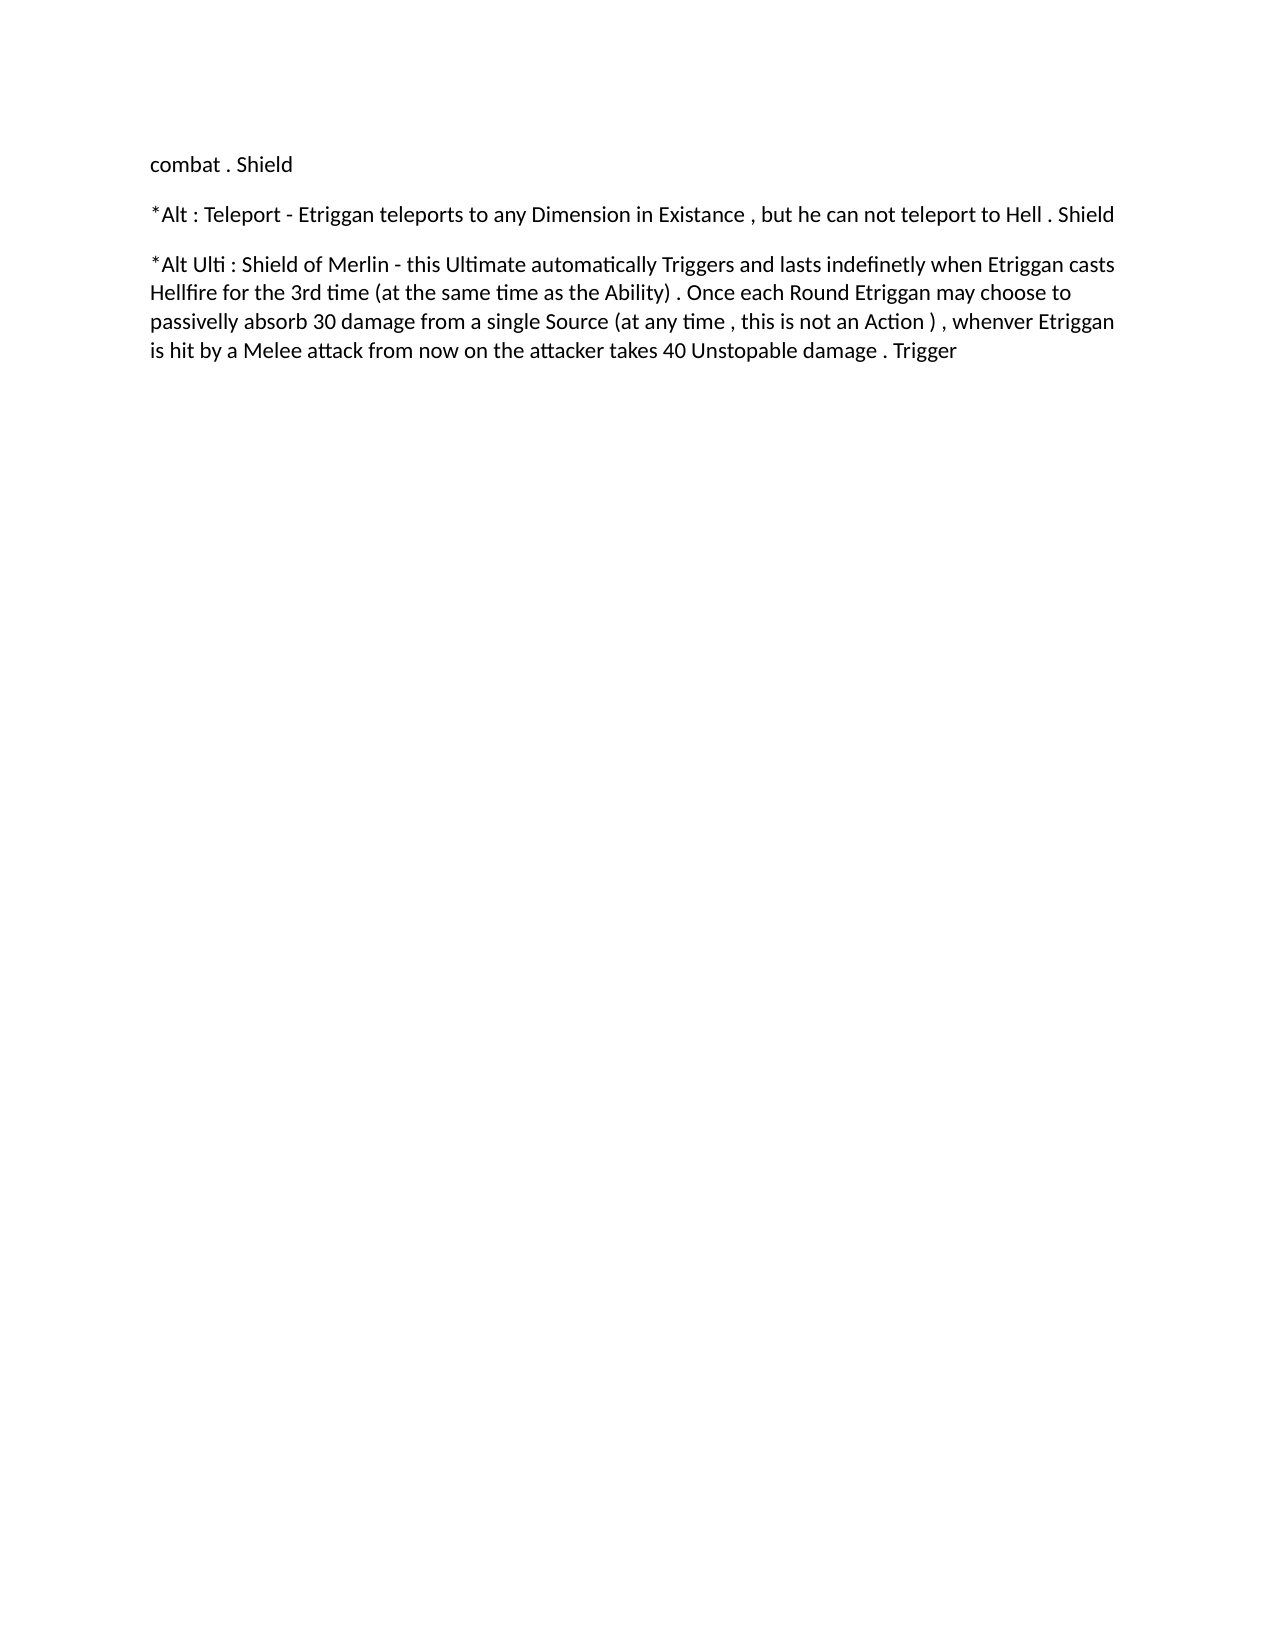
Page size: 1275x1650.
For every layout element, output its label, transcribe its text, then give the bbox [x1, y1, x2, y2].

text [150, 150, 1125, 179]
text *Alt : Teleport - Etriggan teleports to any Dimension in Existance , but he can not teleport to Hell . Shield [150, 199, 1125, 228]
text *Alt Ulti : Shield of Merlin - this Ultimate automatically Triggers and lasts indefinetly when Etriggan casts Hellfire for the 3rd time (at the same time as the Ability) . Once each Round Etriggan may choose to passivelly absorb 30 damage from a single Source (at any time , this is not an Action ) , whenver Etriggan is hit by a Melee attack from now on the attacker takes 40 Unstopable damage . Trigger [150, 249, 1125, 364]
